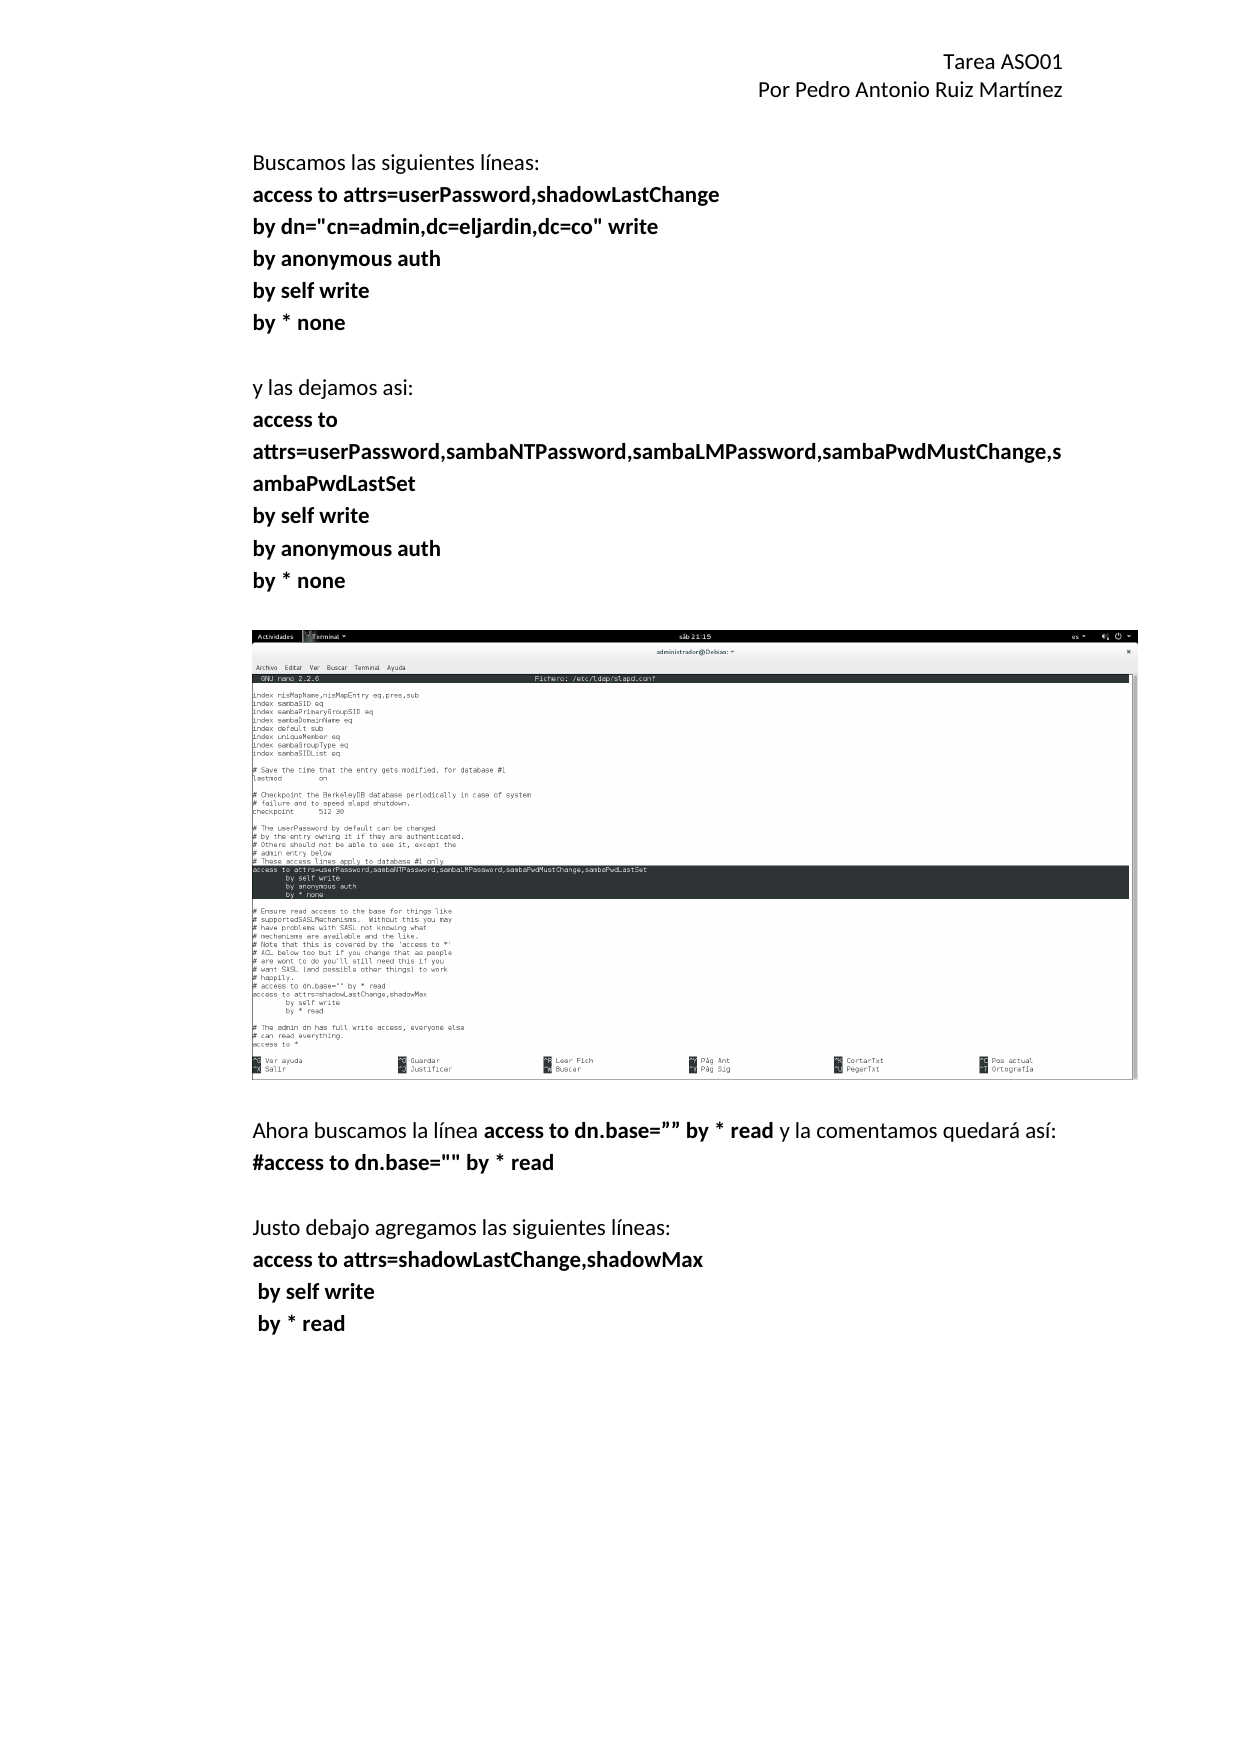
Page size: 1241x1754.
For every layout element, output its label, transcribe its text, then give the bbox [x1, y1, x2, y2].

list by * read [252, 1309, 1063, 1337]
list by * none [252, 308, 1063, 337]
list by anonymous auth [252, 244, 1063, 272]
picture [252, 630, 1138, 1080]
list by self write [252, 276, 1063, 304]
list access to attrs=userPassword,sambaNTPassword,sambaLMPassword,sambaPwdMustChange,sambaPwdLastSet [252, 405, 1063, 497]
list Buscamos las siguientes líneas: [252, 148, 1063, 176]
list by anonymous auth [252, 534, 1063, 562]
list by * none [252, 566, 1063, 594]
list access to attrs=userPassword,shadowLastChange [252, 180, 1063, 208]
list Ahora buscamos la línea access to dn.base=”” by * read y la comentamos quedará así: [252, 1116, 1063, 1144]
list access to attrs=shadowLastChange,shadowMax [252, 1245, 1063, 1273]
list by self write [252, 502, 1063, 530]
list #access to dn.base="" by * read [252, 1148, 1063, 1176]
list y las dejamos asi: [252, 373, 1063, 401]
list by self write [252, 1277, 1063, 1305]
list Justo debajo agregamos las siguientes líneas: [252, 1213, 1063, 1241]
list by dn="cn=admin,dc=eljardin,dc=co" write [252, 212, 1063, 240]
